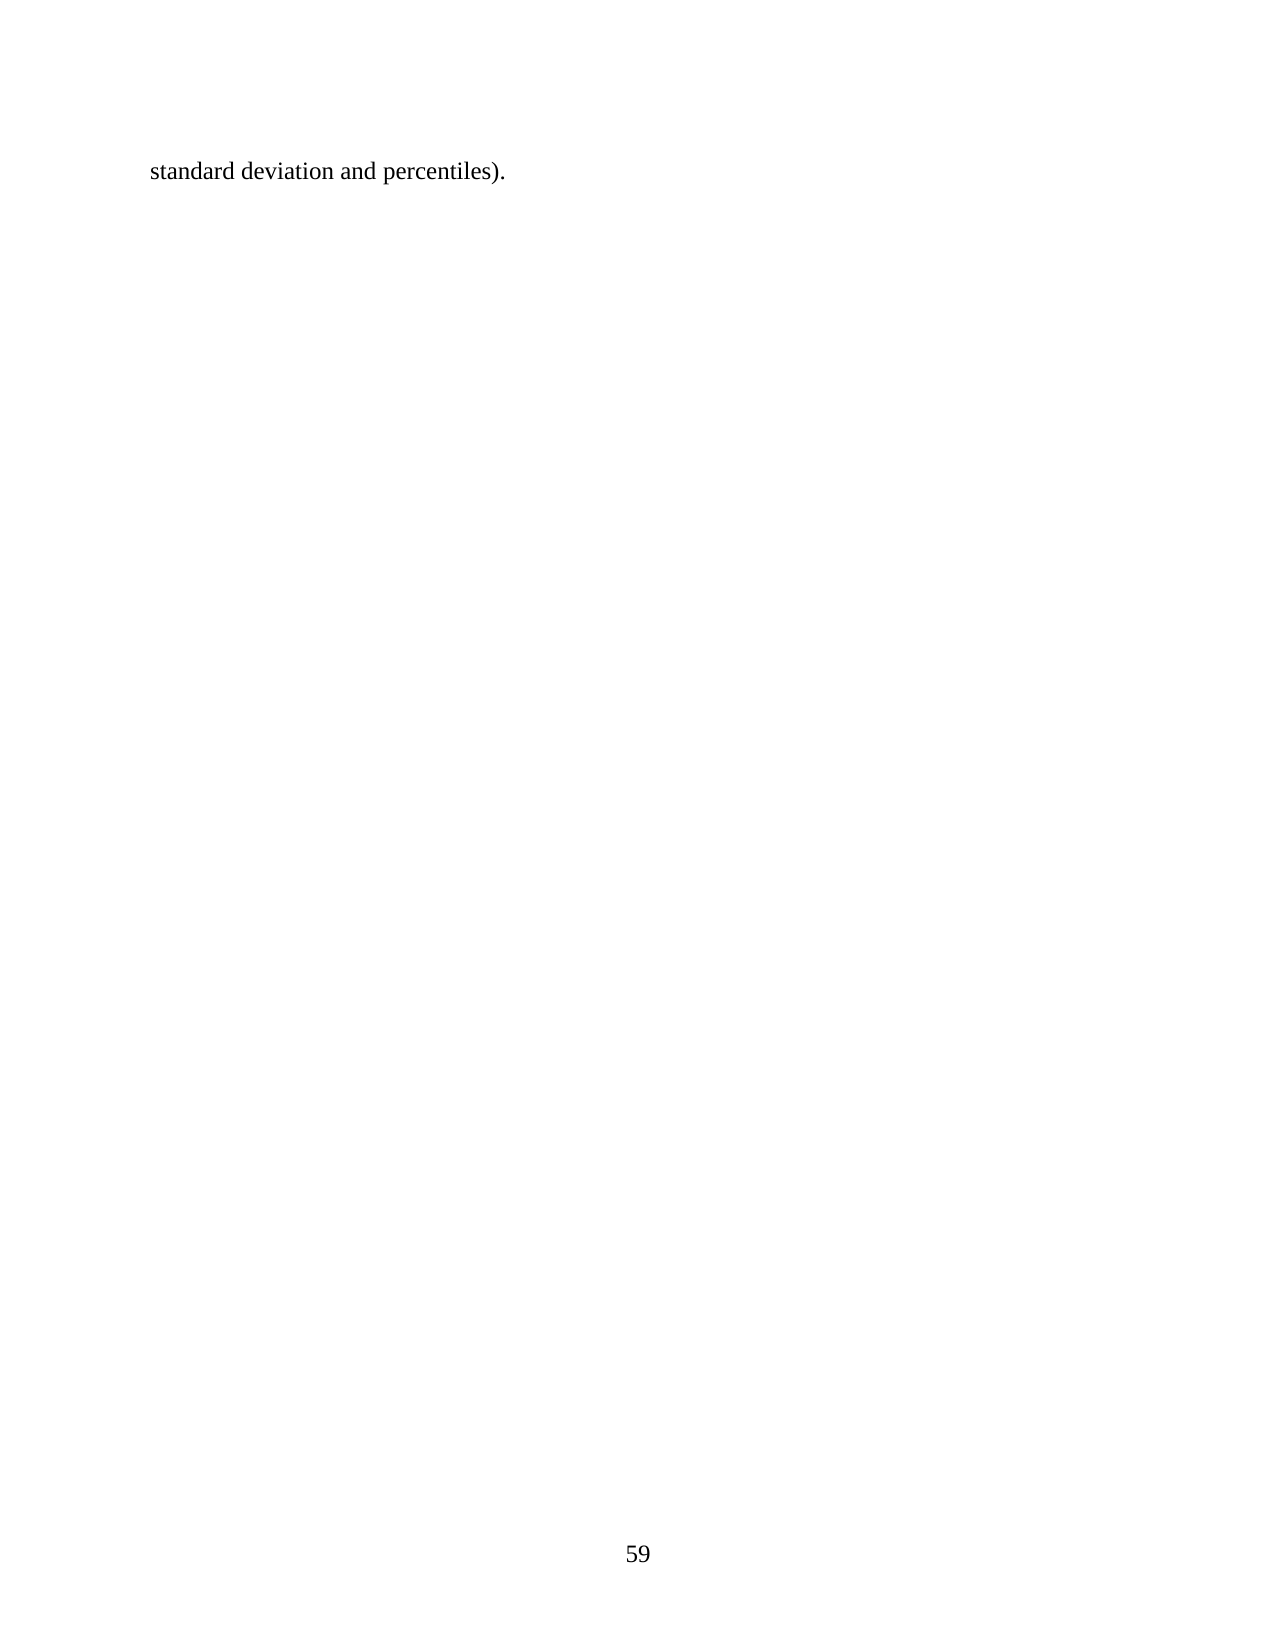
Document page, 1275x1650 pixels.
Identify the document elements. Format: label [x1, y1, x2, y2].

text [150, 156, 1125, 185]
